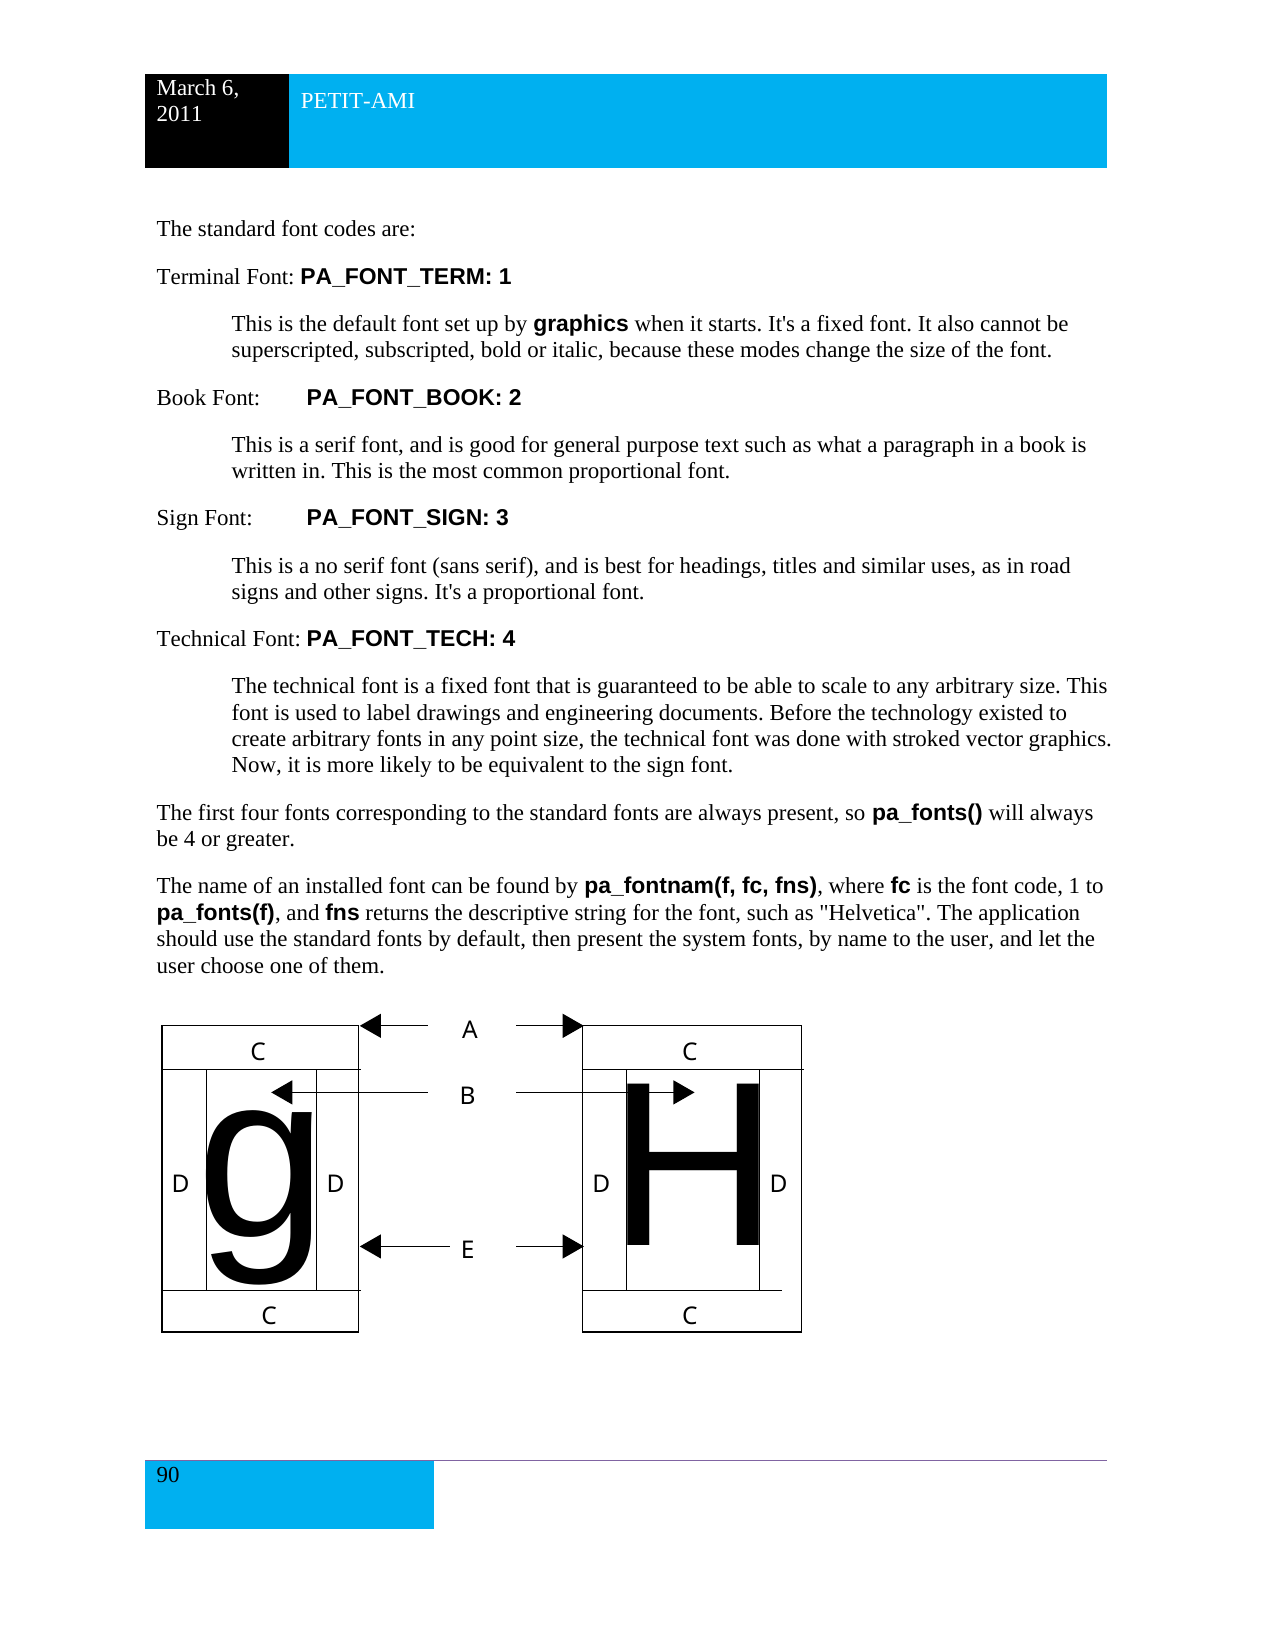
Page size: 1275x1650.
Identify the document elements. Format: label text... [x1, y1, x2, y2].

text The standard font codes are: [156, 215, 1118, 242]
text This is a serif font, and is good for general purpose text such as what a paragraph in a book is written in. This is the most common proportional font. [231, 431, 1118, 483]
text The name of an installed font can be found by pa_fontnam(f, fc, fns), where fc is the font code, 1 to pa_fonts(f), and fns returns the descriptive string for the font, such as "Helvetica". The application should use the standard fonts by default, then present the system fonts, by name to the user, and let the user choose one of them. [156, 872, 1118, 978]
text The technical font is a fixed font that is guaranteed to be able to scale to any arbitrary size. This font is used to label drawings and engineering documents. Before the technology existed to create arbitrary fonts in any point size, the technical font was done with stroked vector graphics. Now, it is more likely to be equivalent to the sign font. [231, 672, 1118, 778]
text This is the default font set up by graphics when it starts. It's a fixed font. It also cannot be superscripted, subscripted, bold or italic, because these modes change the size of the font. [231, 310, 1118, 363]
text Terminal Font: PA_FONT_TERM: 1 [156, 263, 1118, 289]
text Sign Font: PA_FONT_SIGN: 3 [156, 504, 1118, 531]
text Technical Font: PA_FONT_TECH: 4 [156, 625, 1118, 652]
text This is a no serif font (sans serif), and is best for headings, titles and similar uses, as in road signs and other signs. It's a proportional font. [231, 552, 1118, 604]
text Book Font: PA_FONT_BOOK: 2 [156, 383, 1118, 410]
text The first four fonts corresponding to the standard fonts are always present, so pa_fonts() will always be 4 or greater. [156, 799, 1118, 852]
